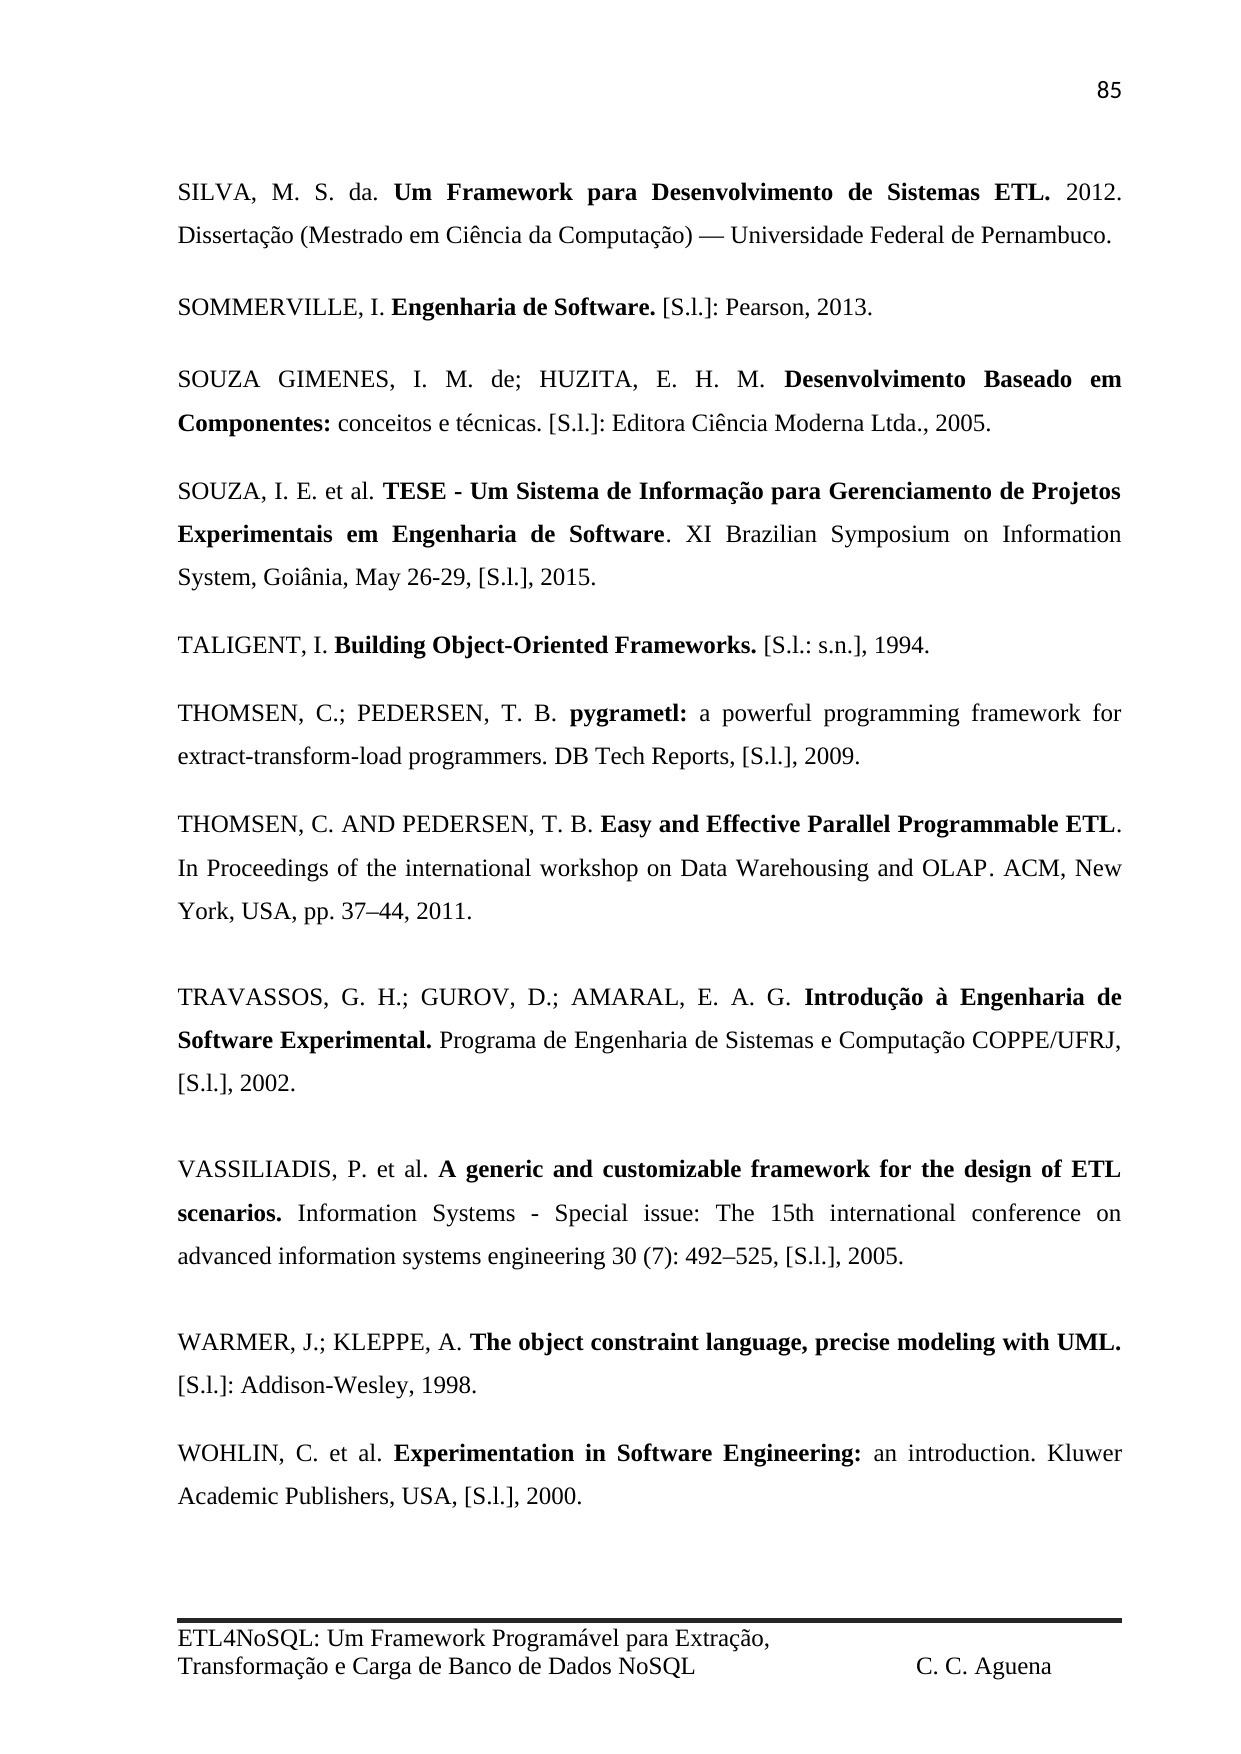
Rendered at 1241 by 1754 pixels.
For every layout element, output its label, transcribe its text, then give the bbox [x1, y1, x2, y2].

text THOMSEN, C.; PEDERSEN, T. B. pygrametl: a powerful programming framework for extract-transform-load programmers. DB Tech Reports, [S.l.], 2009. [177, 698, 1122, 770]
text WARMER, J.; KLEPPE, A. The object constraint language, precise modeling with UML. [S.l.]: Addison-Wesley, 1998. [177, 1327, 1122, 1399]
text SOUZA GIMENES, I. M. de; HUZITA, E. H. M. Desenvolvimento Baseado em Componentes: conceitos e técnicas. [S.l.]: Editora Ciência Moderna Ltda., 2005. [177, 364, 1122, 436]
text VASSILIADIS, P. et al. A generic and customizable framework for the design of ETL scenarios. Information Systems - Special issue: The 15th international conference on advanced information systems engineering 30 (7): 492–525, [S.l.], 2005. [177, 1154, 1122, 1269]
text THOMSEN, C. AND PEDERSEN, T. B. Easy and Effective Parallel Programmable ETL. In Proceedings of the international workshop on Data Warehousing and OLAP. ACM, New York, USA, pp. 37–44, 2011. [177, 809, 1122, 924]
text SOUZA, I. E. et al. TESE - Um Sistema de Informação para Gerenciamento de Projetos Experimentais em Engenharia de Software. XI Brazilian Symposium on Information System, Goiânia, May 26-29, [S.l.], 2015. [177, 476, 1122, 591]
text SILVA, M. S. da. Um Framework para Desenvolvimento de Sistemas ETL. 2012. Dissertação (Mestrado em Ciência da Computação) — Universidade Federal de Pernambuco. [177, 177, 1122, 249]
text WOHLIN, C. et al. Experimentation in Software Engineering: an introduction. Kluwer Academic Publishers, USA, [S.l.], 2000. [177, 1438, 1122, 1510]
text SOMMERVILLE, I. Engenharia de Software. [S.l.]: Pearson, 2013. [177, 288, 1122, 322]
text TALIGENT, I. Building Object-Oriented Frameworks. [S.l.: s.n.], 1994. [177, 630, 1122, 659]
text TRAVASSOS, G. H.; GUROV, D.; AMARAL, E. A. G. Introdução à Engenharia de Software Experimental. Programa de Engenharia de Sistemas e Computação COPPE/UFRJ, [S.l.], 2002. [177, 982, 1122, 1097]
